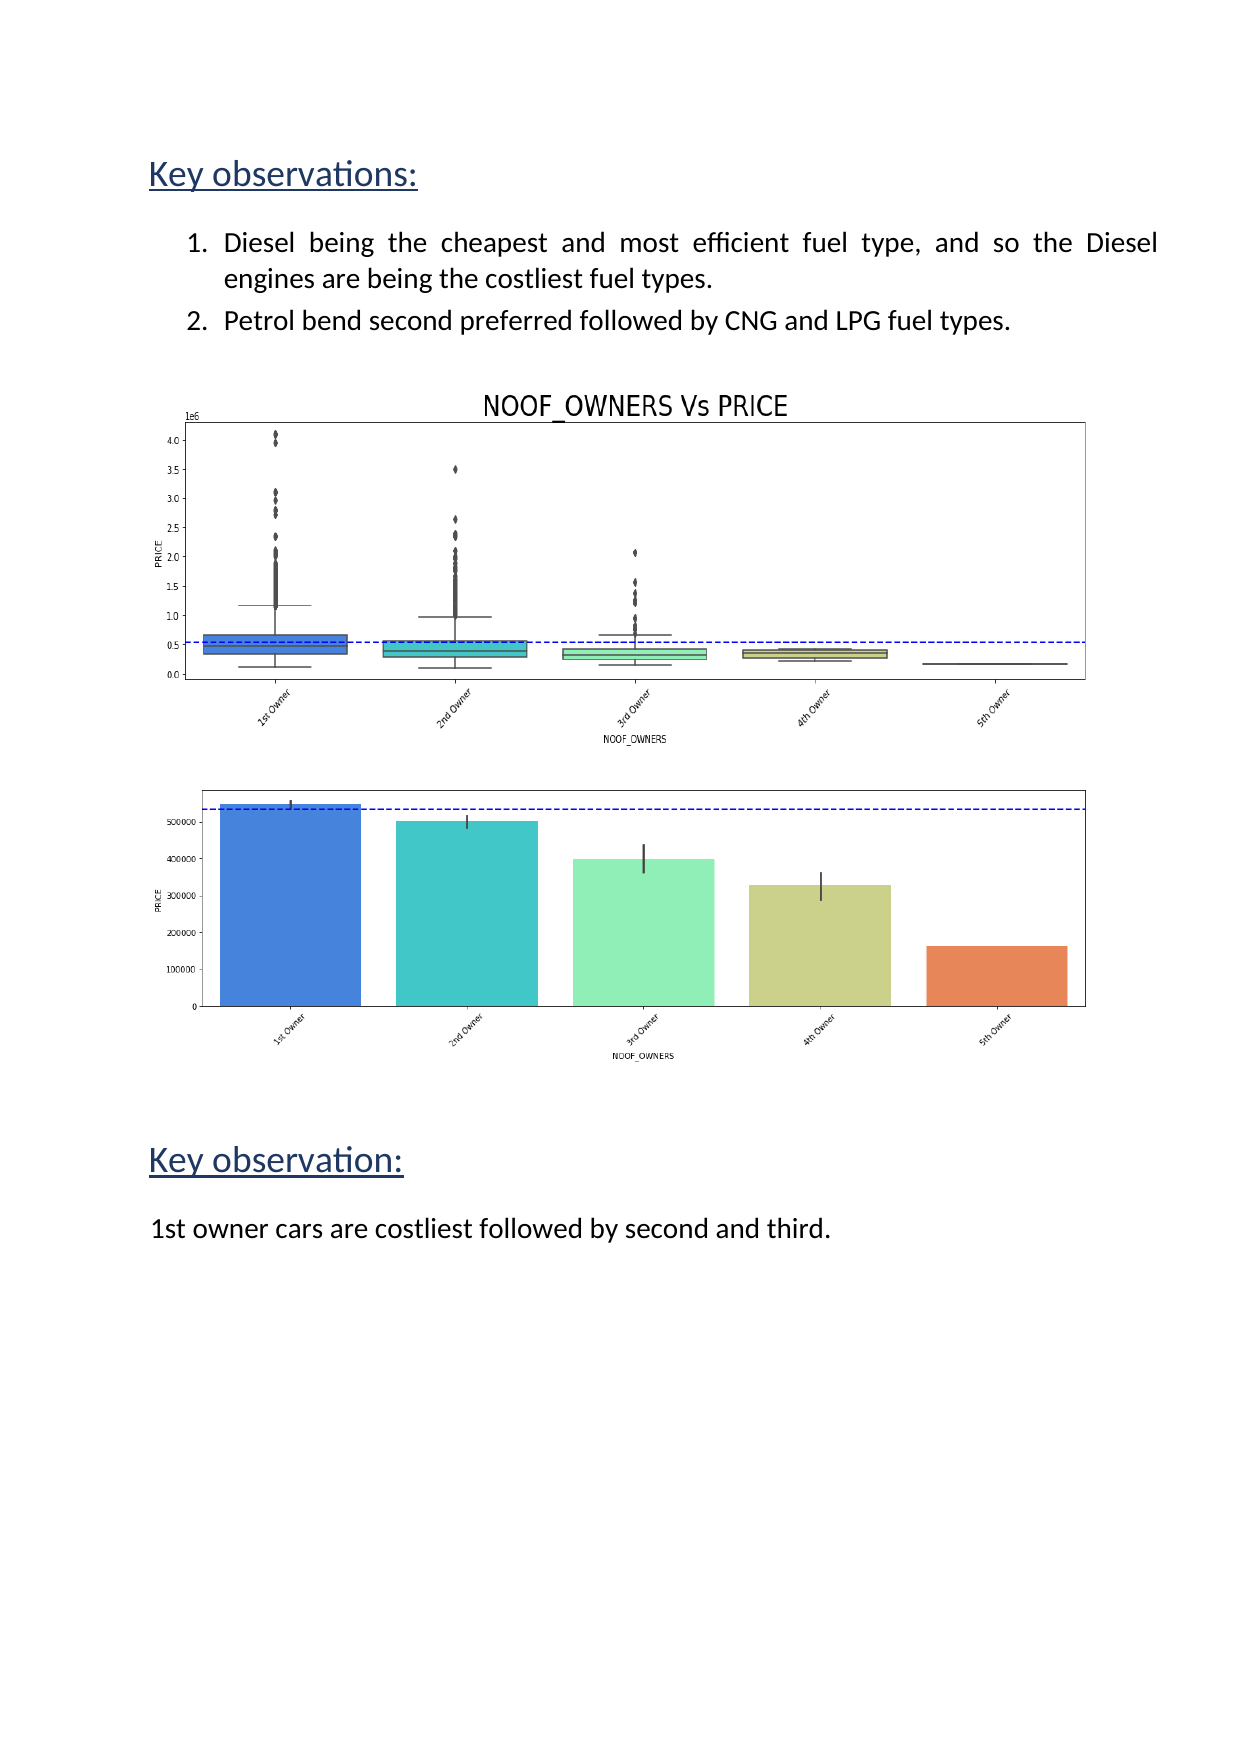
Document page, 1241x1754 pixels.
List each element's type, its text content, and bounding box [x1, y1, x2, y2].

list Petrol bend second preferred followed by CNG and LPG fuel types. [186, 302, 1159, 337]
text Key observation: [148, 1136, 1162, 1182]
picture [149, 388, 1090, 750]
text 1st owner cars are costliest followed by second and third. [150, 1210, 1159, 1246]
picture [149, 785, 1090, 1065]
list Diesel being the cheapest and most efficient fuel type, and so the Diesel engines are being the costliest fuel types. [186, 224, 1159, 296]
text Key observations: [148, 150, 1162, 196]
